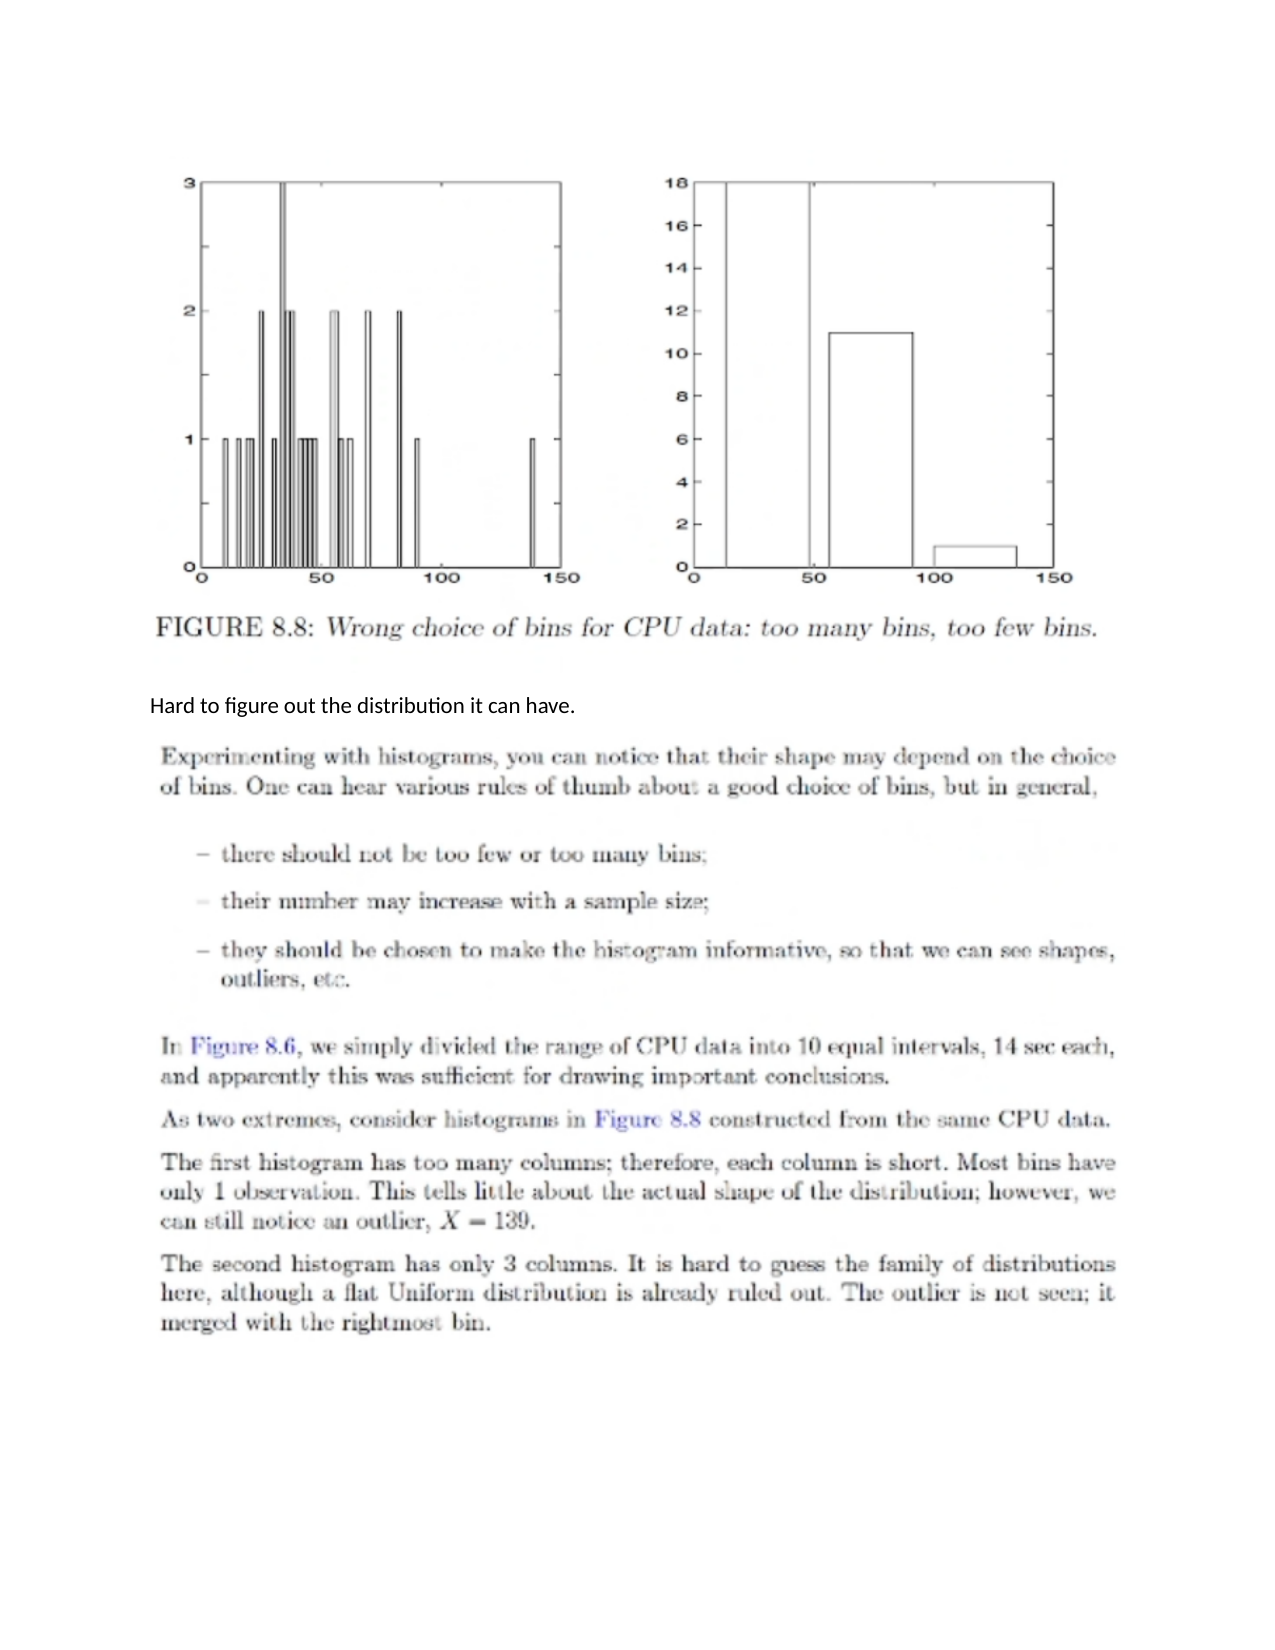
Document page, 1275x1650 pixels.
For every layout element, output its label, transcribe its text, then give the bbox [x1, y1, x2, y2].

picture [150, 737, 1125, 1346]
picture [150, 150, 1125, 673]
text Hard to figure out the distribution it can have. [150, 691, 1125, 719]
